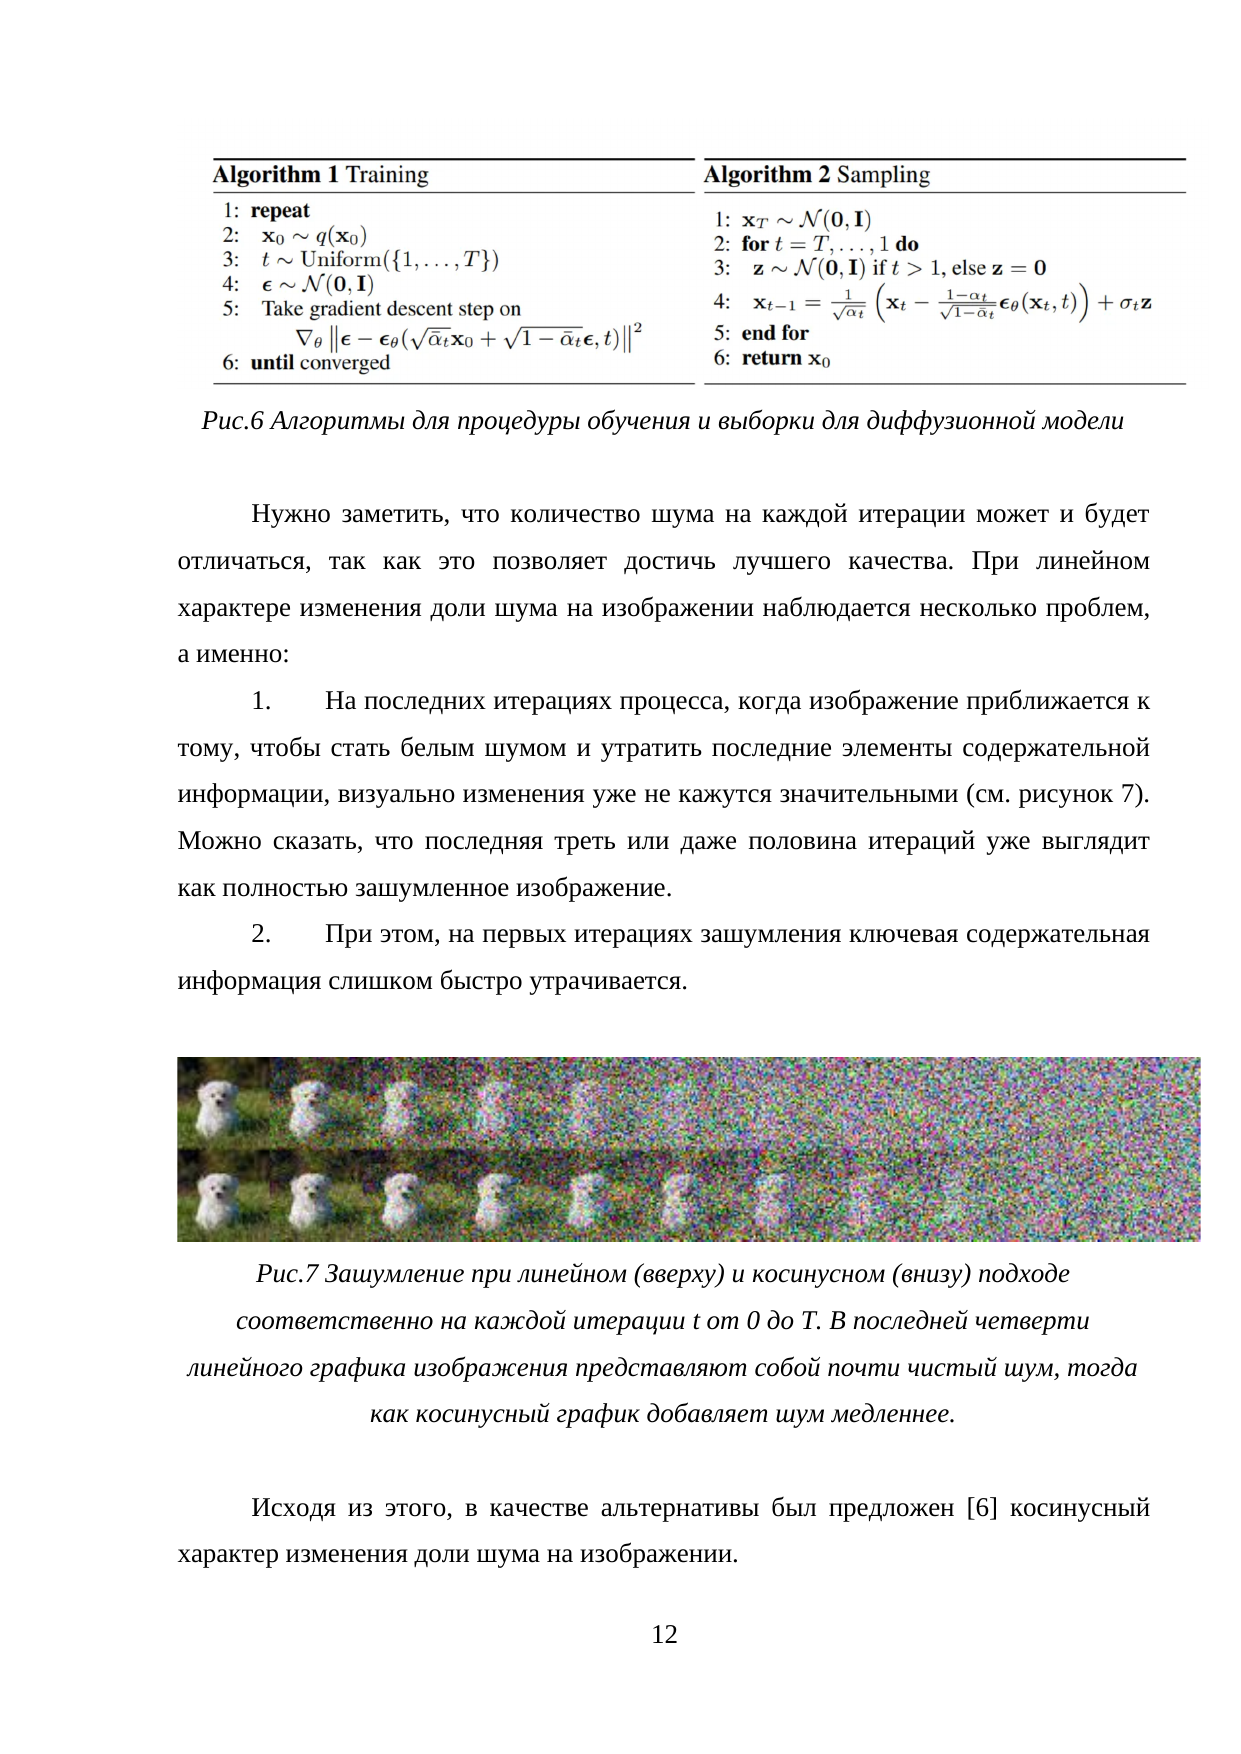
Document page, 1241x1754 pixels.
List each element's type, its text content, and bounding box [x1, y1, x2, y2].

text Исходя из этого, в качестве альтернативы был предложен [6] косинусный характер изменения доли шума на изображении. [177, 1491, 1152, 1568]
text Нужно заметить, что количество шума на каждой итерации может и будет отличаться, так как это позволяет достичь лучшего качества. При линейном характере изменения доли шума на изображении наблюдается несколько проблем, а именно: [177, 498, 1152, 669]
picture [177, 118, 1209, 389]
picture [177, 1057, 1201, 1242]
text Рис.6 Алгоритмы для процедуры обучения и выборки для диффузионной модели [177, 404, 1152, 435]
text Рис.7 Зашумление при линейном (вверху) и косинусном (внизу) подходе соответственно на каждой итерации t от 0 до T. В последней четверти линейного графика изображения представляют собой почти чистый шум, тогда как косинусный график добавляет шум медленнее. [177, 1257, 1152, 1428]
list На последних итерациях процесса, когда изображение приближается к тому, чтобы стать белым шумом и утратить последние элементы содержательной информации, визуально изменения уже не кажутся значительными (см. рисунок 7). Можно сказать, что последняя треть или даже половина итераций уже выглядит как полностью зашумленное изображение. [177, 684, 1152, 902]
list При этом, на первых итерациях зашумления ключевая содержательная информация слишком быстро утрачивается. [177, 918, 1152, 995]
